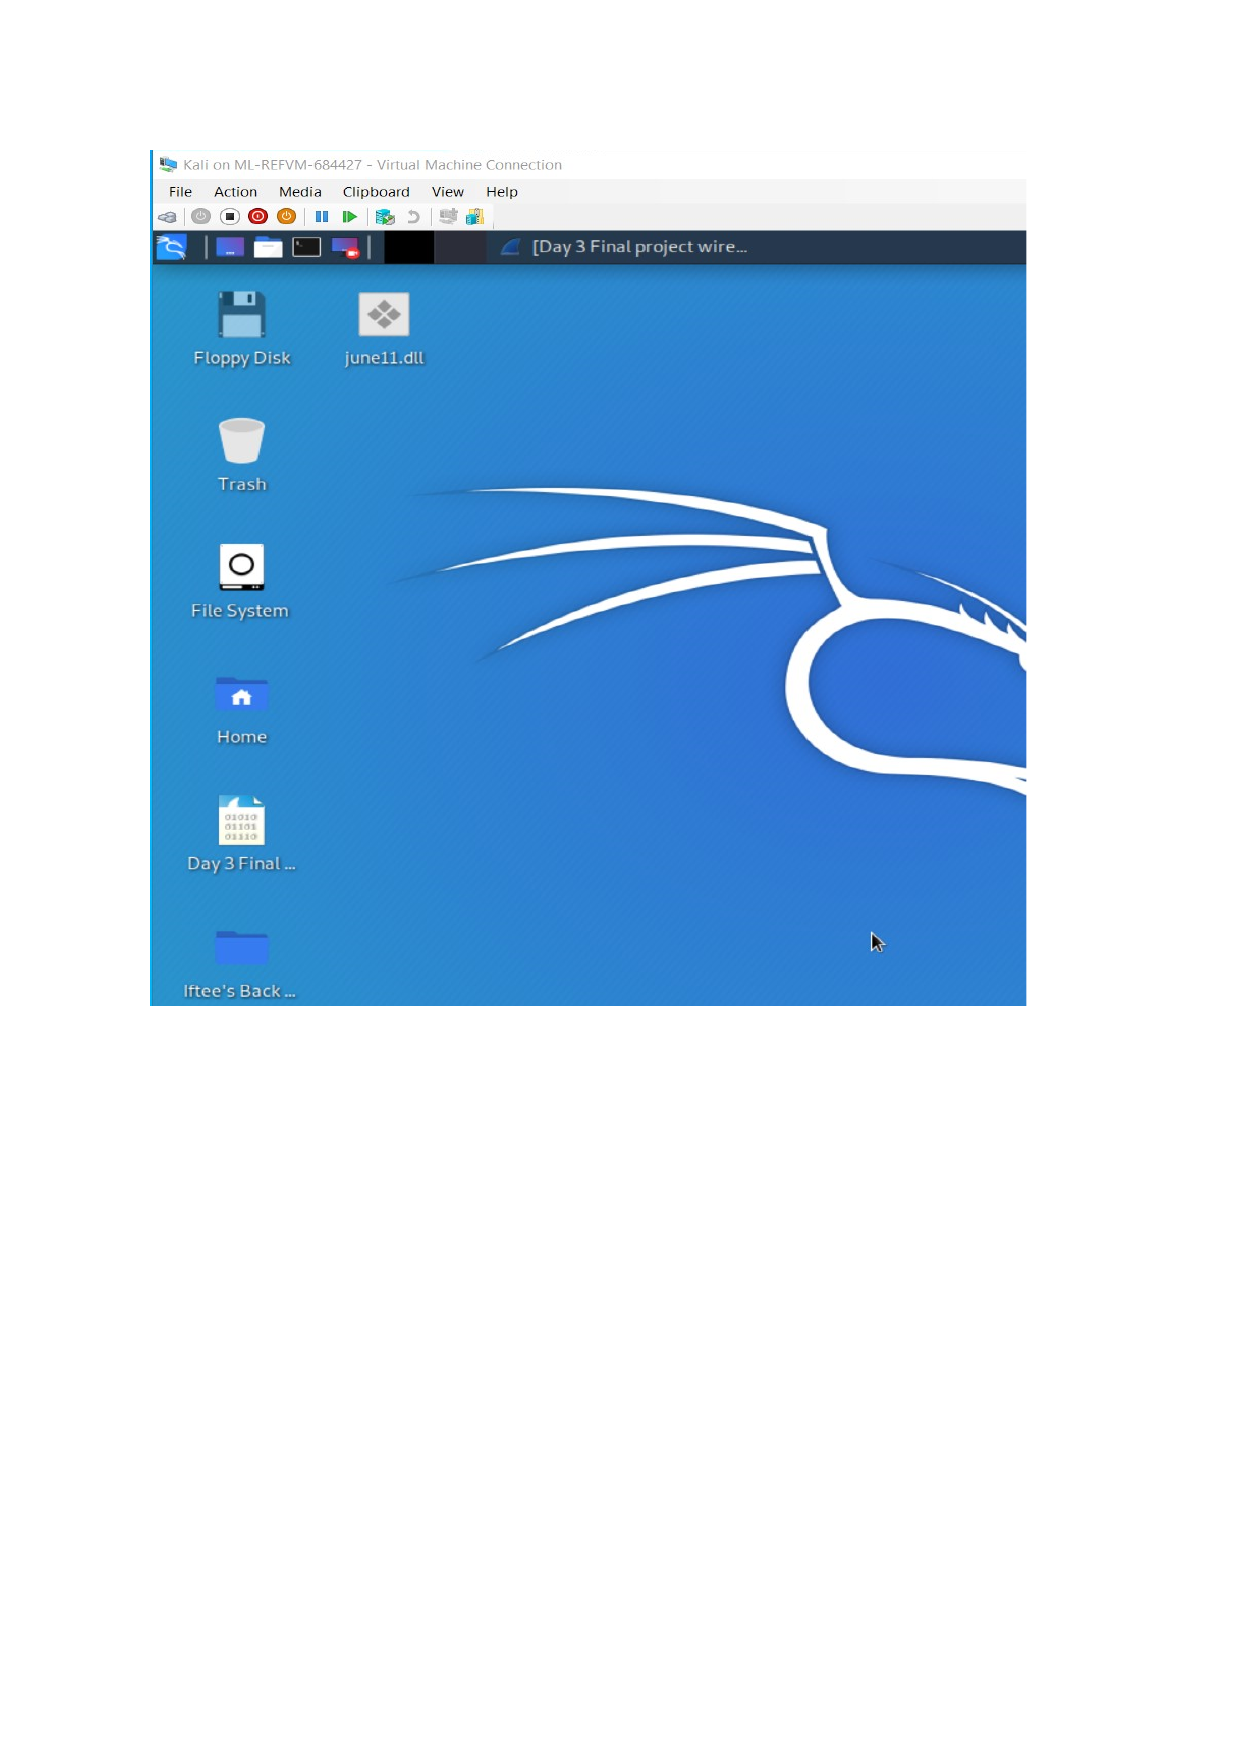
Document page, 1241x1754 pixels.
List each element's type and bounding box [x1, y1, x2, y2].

picture [150, 150, 1027, 1006]
